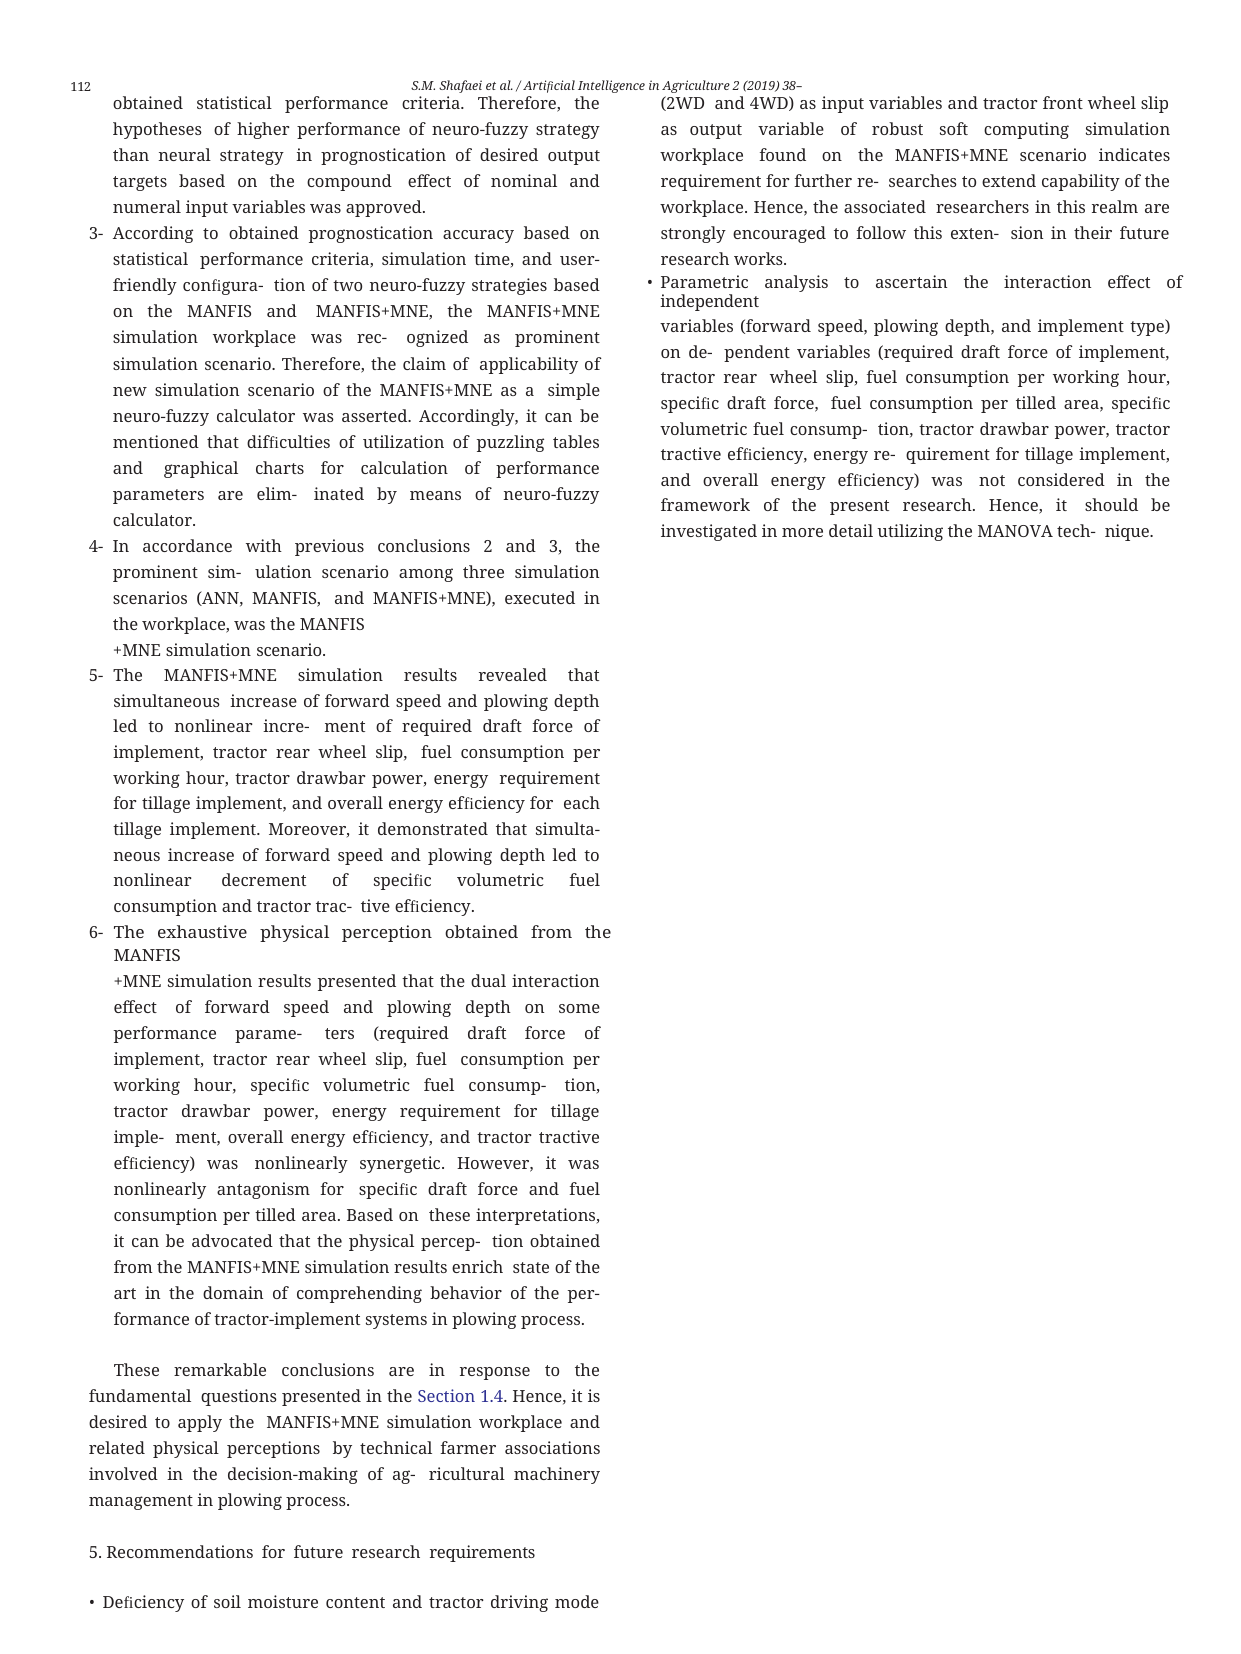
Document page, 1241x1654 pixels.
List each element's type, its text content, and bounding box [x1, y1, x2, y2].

list According to obtained prognostication accuracy based on statistical performance criteria, simulation time, and user-friendly configura- tion of two neuro-fuzzy strategies based on the MANFIS and MANFIS+MNE, the MANFIS+MNE simulation workplace was rec- ognized as prominent simulation scenario. Therefore, the claim of applicability of new simulation scenario of the MANFIS+MNE as a simple neuro-fuzzy calculator was asserted. Accordingly, it can be mentioned that difficulties of utilization of puzzling tables and graphical charts for calculation of performance parameters are elim- inated by means of neuro-fuzzy calculator. [88, 222, 600, 531]
list Deficiency of soil moisture content and tractor driving mode (2WD and 4WD) as input variables and tractor front wheel slip as output variable of robust soft computing simulation workplace found on the MANFIS+MNE scenario indicates requirement for further re- searches to extend capability of the workplace. Hence, the associated researchers in this realm are strongly encouraged to follow this exten- sion in their future research works. [646, 92, 1170, 271]
text +MNE simulation scenario. [113, 639, 612, 661]
list Recommendations for future research requirements [88, 1541, 612, 1563]
list The exhaustive physical perception obtained from the MANFIS [88, 921, 612, 966]
text +MNE simulation results presented that the dual interaction effect of forward speed and plowing depth on some performance parame- ters (required draft force of implement, tractor rear wheel slip, fuel consumption per working hour, specific volumetric fuel consump- tion, tractor drawbar power, energy requirement for tillage imple- ment, overall energy efficiency, and tractor tractive efficiency) was nonlinearly synergetic. However, it was nonlinearly antagonism for specific draft force and fuel consumption per tilled area. Based on these interpretations, it can be advocated that the physical percep- tion obtained from the MANFIS+MNE simulation results enrich state of the art in the domain of comprehending behavior of the per- formance of tractor-implement systems in plowing process. [113, 969, 600, 1330]
text variables (forward speed, plowing depth, and implement type) on de- pendent variables (required draft force of implement, tractor rear wheel slip, fuel consumption per working hour, specific draft force, fuel consumption per tilled area, specific volumetric fuel consump- tion, tractor drawbar power, tractor tractive efficiency, energy re- quirement for tillage implement, and overall energy efficiency) was not considered in the framework of the present research. Hence, it should be investigated in more detail utilizing the MANOVA tech- nique. [660, 314, 1170, 542]
list In accordance with previous conclusions 2 and 3, the prominent sim- ulation scenario among three simulation scenarios (ANN, MANFIS, and MANFIS+MNE), executed in the workplace, was the MANFIS [88, 534, 600, 635]
list The MANFIS+MNE simulation results revealed that simultaneous increase of forward speed and plowing depth led to nonlinear incre- ment of required draft force of implement, tractor rear wheel slip, fuel consumption per working hour, tractor drawbar power, energy requirement for tillage implement, and overall energy efficiency for each tillage implement. Moreover, it demonstrated that simulta- neous increase of forward speed and plowing depth led to nonlinear decrement of specific volumetric fuel consumption and tractor trac- tive efficiency. [88, 664, 600, 917]
list Parametric analysis to ascertain the interaction effect of independent [647, 274, 1182, 312]
text obtained statistical performance criteria. Therefore, the hypotheses of higher performance of neuro-fuzzy strategy than neural strategy in prognostication of desired output targets based on the compound effect of nominal and numeral input variables was approved. [113, 92, 600, 218]
text These remarkable conclusions are in response to the fundamental questions presented in the Section 1.4. Hence, it is desired to apply the MANFIS+MNE simulation workplace and related physical perceptions by technical farmer associations involved in the decision-making of ag- ricultural machinery management in plowing process. [88, 1359, 600, 1512]
